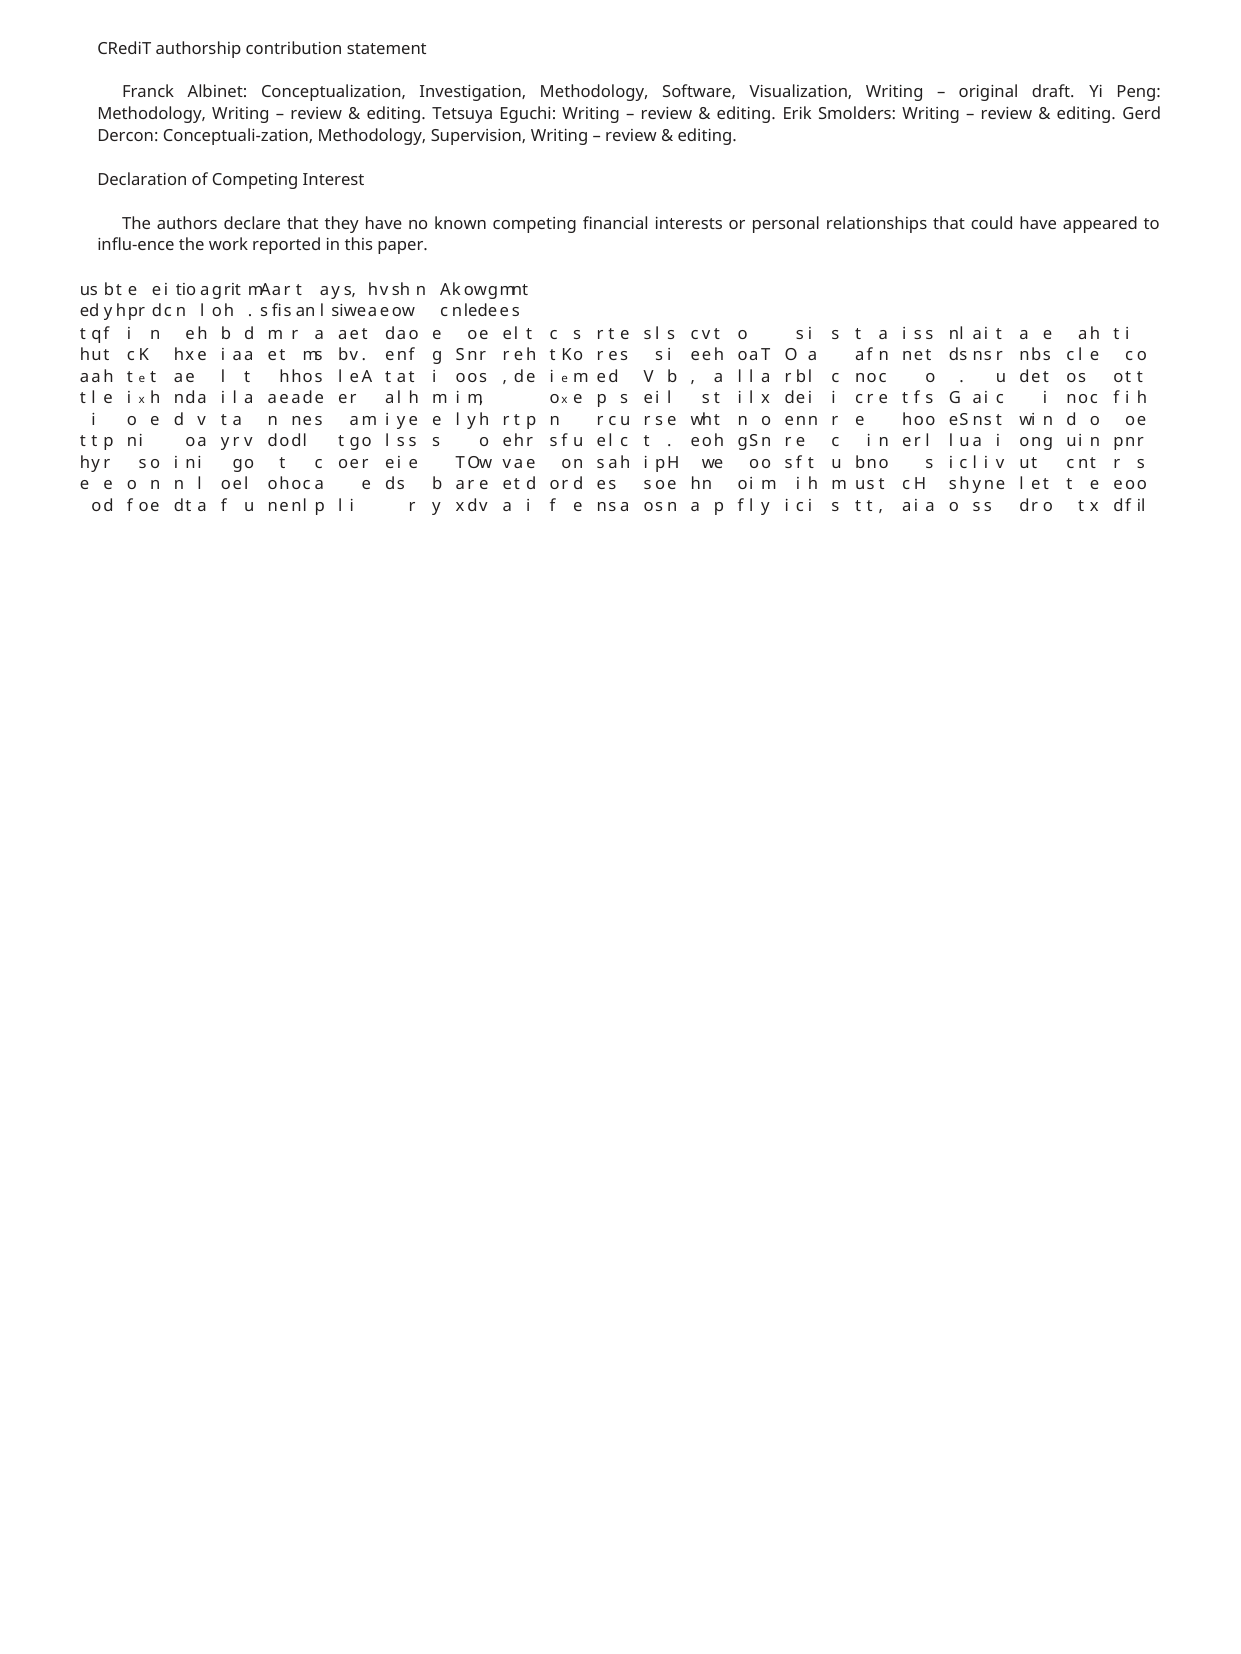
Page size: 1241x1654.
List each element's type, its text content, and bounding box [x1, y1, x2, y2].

text Declaration of Competing Interest [97, 169, 1163, 189]
text The authors declare that they have no known competing financial interests or personal relationships that could have appeared to influ-ence the work reported in this paper. [97, 212, 1161, 255]
text used by the prediction algorithm. As a first analysis, we have shown Acknowledgements [79, 278, 536, 321]
text Franck Albinet: Conceptualization, Investigation, Methodology, Software, Visualization, Writing – original draft. Yi Peng: Methodology, Writing – review & editing. Tetsuya Eguchi: Writing – review & editing. Erik Smolders: Writing – review & editing. Gerd Dercon: Conceptuali-zation, Methodology, Supervision, Writing – review & editing. [97, 80, 1161, 146]
text CRediT authorship contribution statement [97, 38, 1163, 59]
